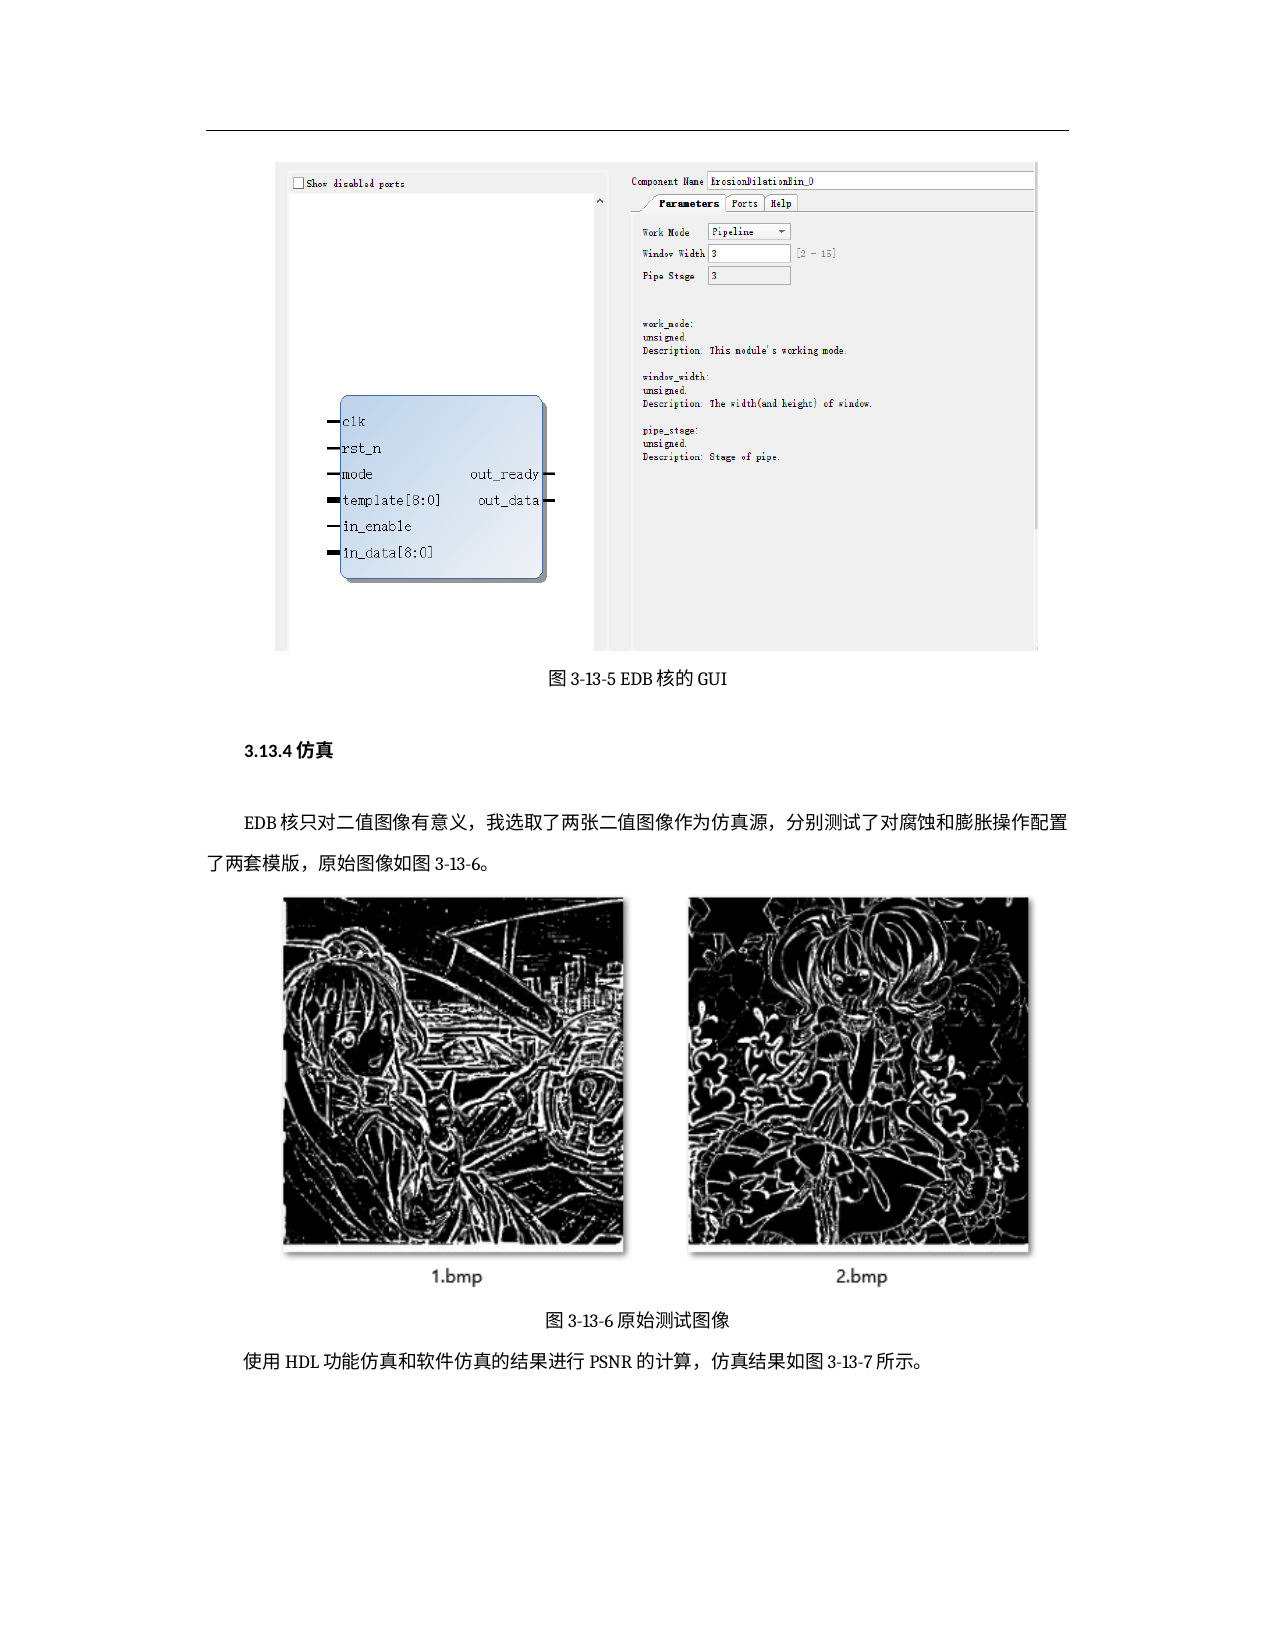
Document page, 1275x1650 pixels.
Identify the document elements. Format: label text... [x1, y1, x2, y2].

text EDB核只对二值图像有意义，我选取了两张二值图像作为仿真源，分别测试了对腐蚀和膨胀操作配置了两套模版，原始图像如图3-13-6。 [206, 808, 1069, 876]
subtitle 3.13.4 仿真 [206, 736, 1069, 763]
text 使用HDL功能仿真和软件仿真的结果进行PSNR的计算，仿真结果如图3-13-7所示。 [206, 1347, 1069, 1406]
picture [271, 889, 1041, 1293]
picture [275, 162, 1038, 651]
